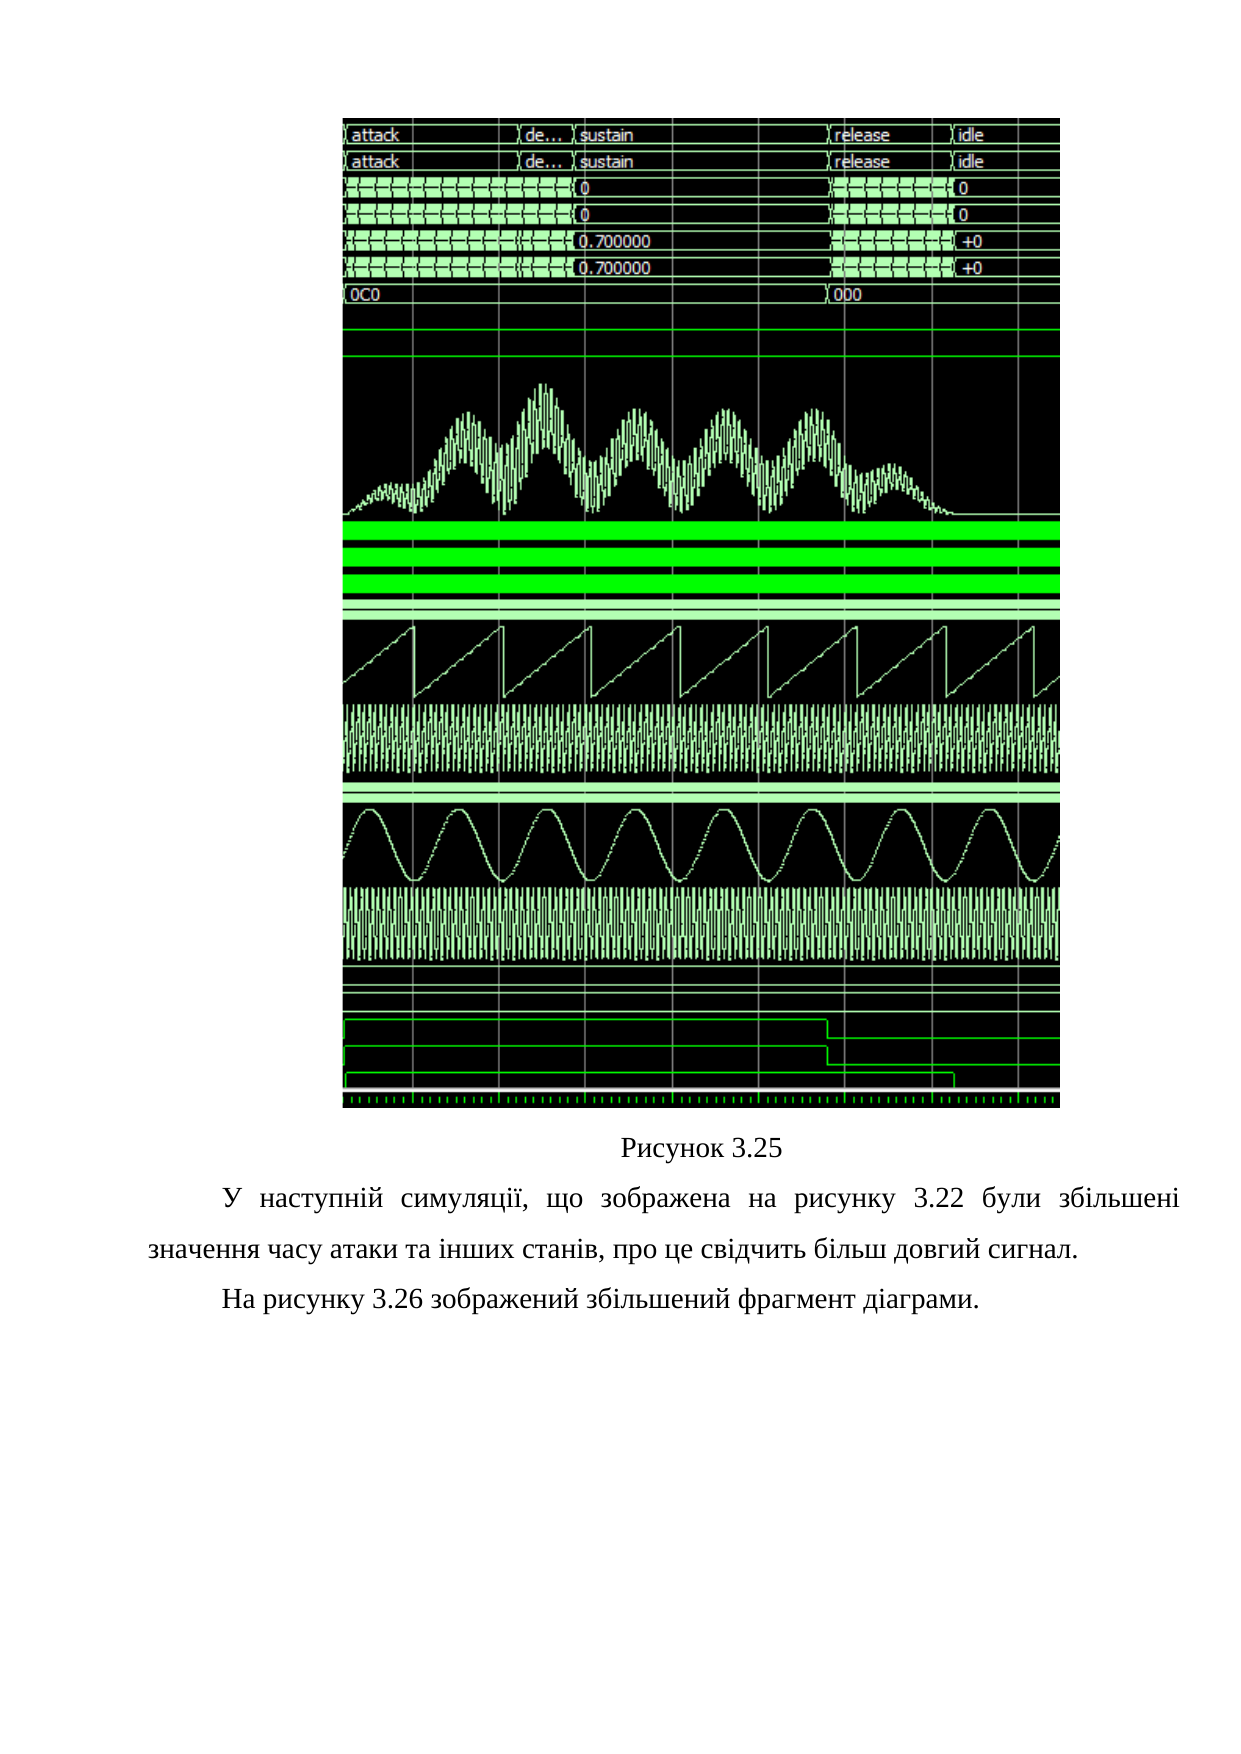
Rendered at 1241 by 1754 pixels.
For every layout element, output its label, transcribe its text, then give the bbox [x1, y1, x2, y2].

list Рисунок 3.25 [148, 1130, 1181, 1164]
picture [342, 118, 1060, 1108]
list На рисунку 3.26 зображений збільшений фрагмент діаграми. [148, 1281, 1181, 1315]
list У наступній симуляції, що зображена на рисунку 3.22 були збільшені значення часу атаки та інших станів, про це свідчить більш довгий сигнал. [148, 1181, 1181, 1264]
